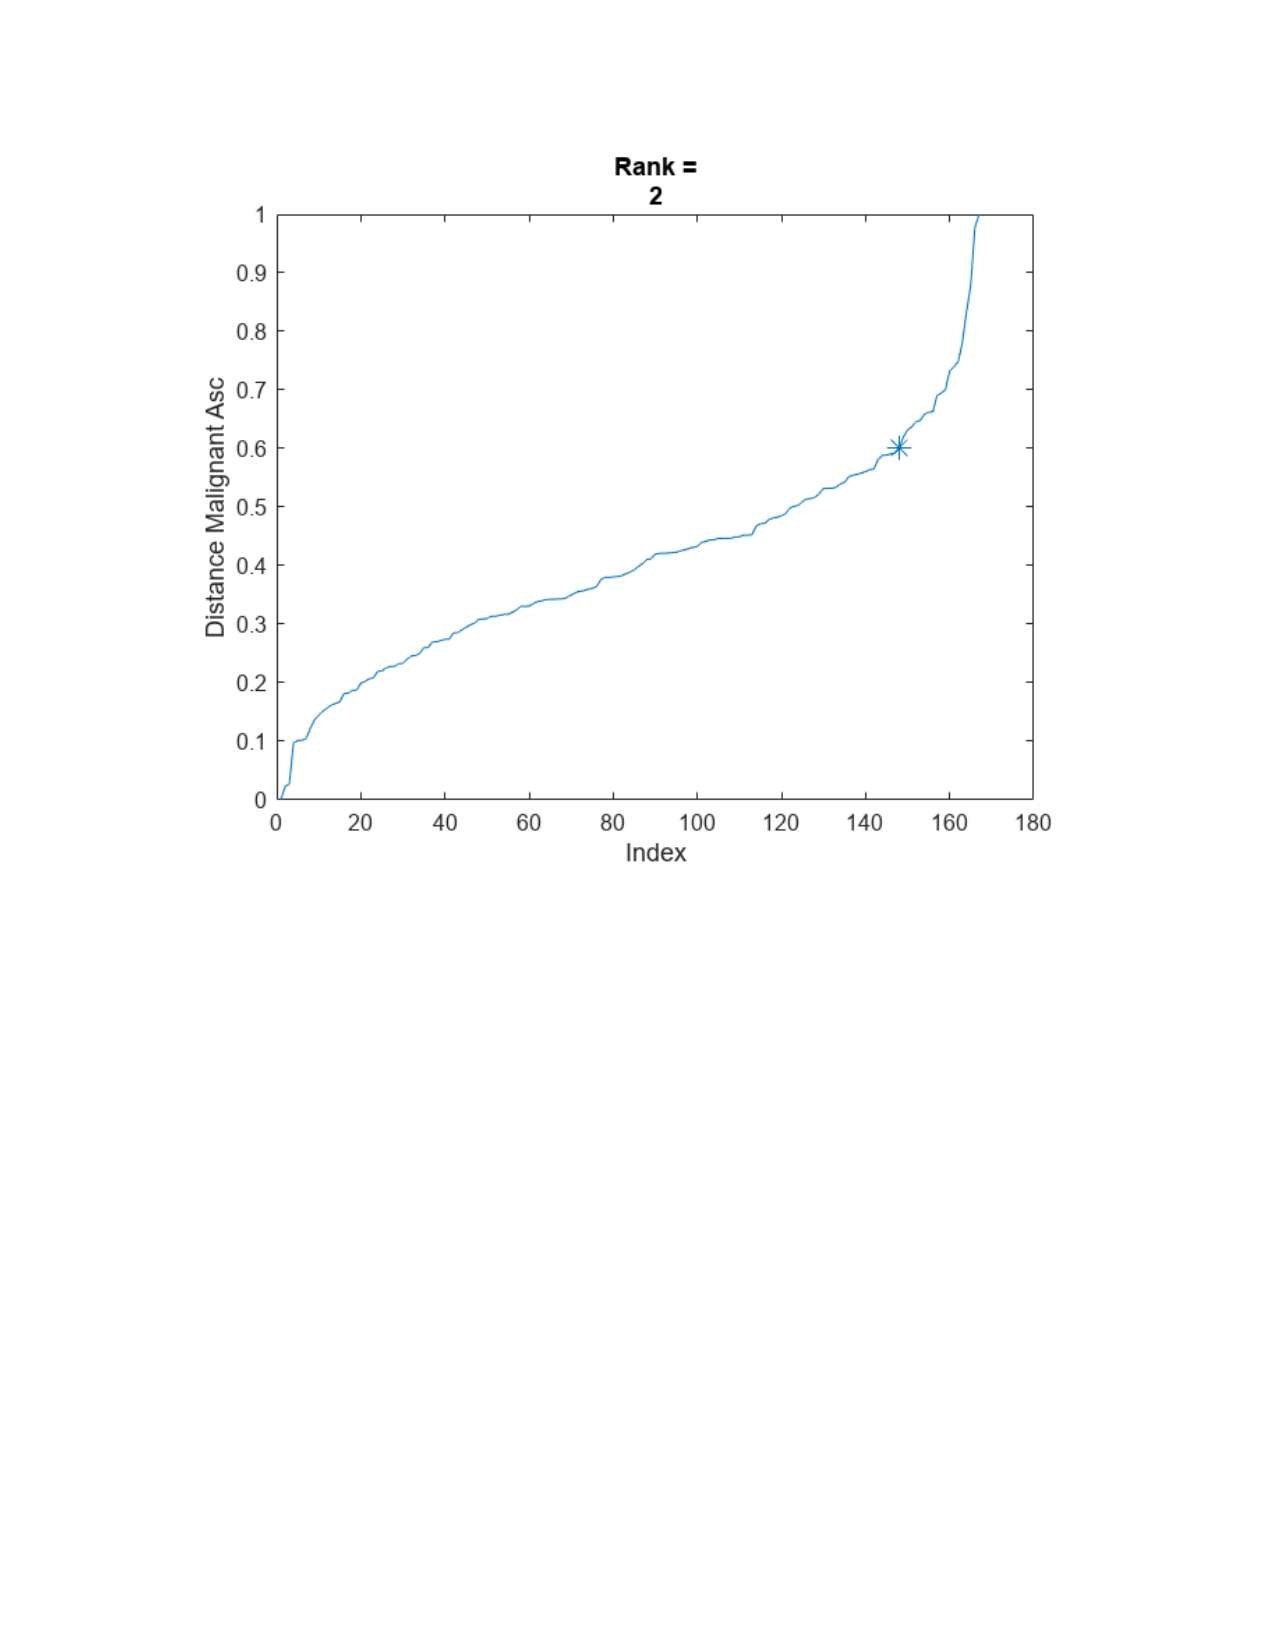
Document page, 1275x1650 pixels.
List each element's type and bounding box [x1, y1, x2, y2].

picture [150, 150, 1125, 881]
